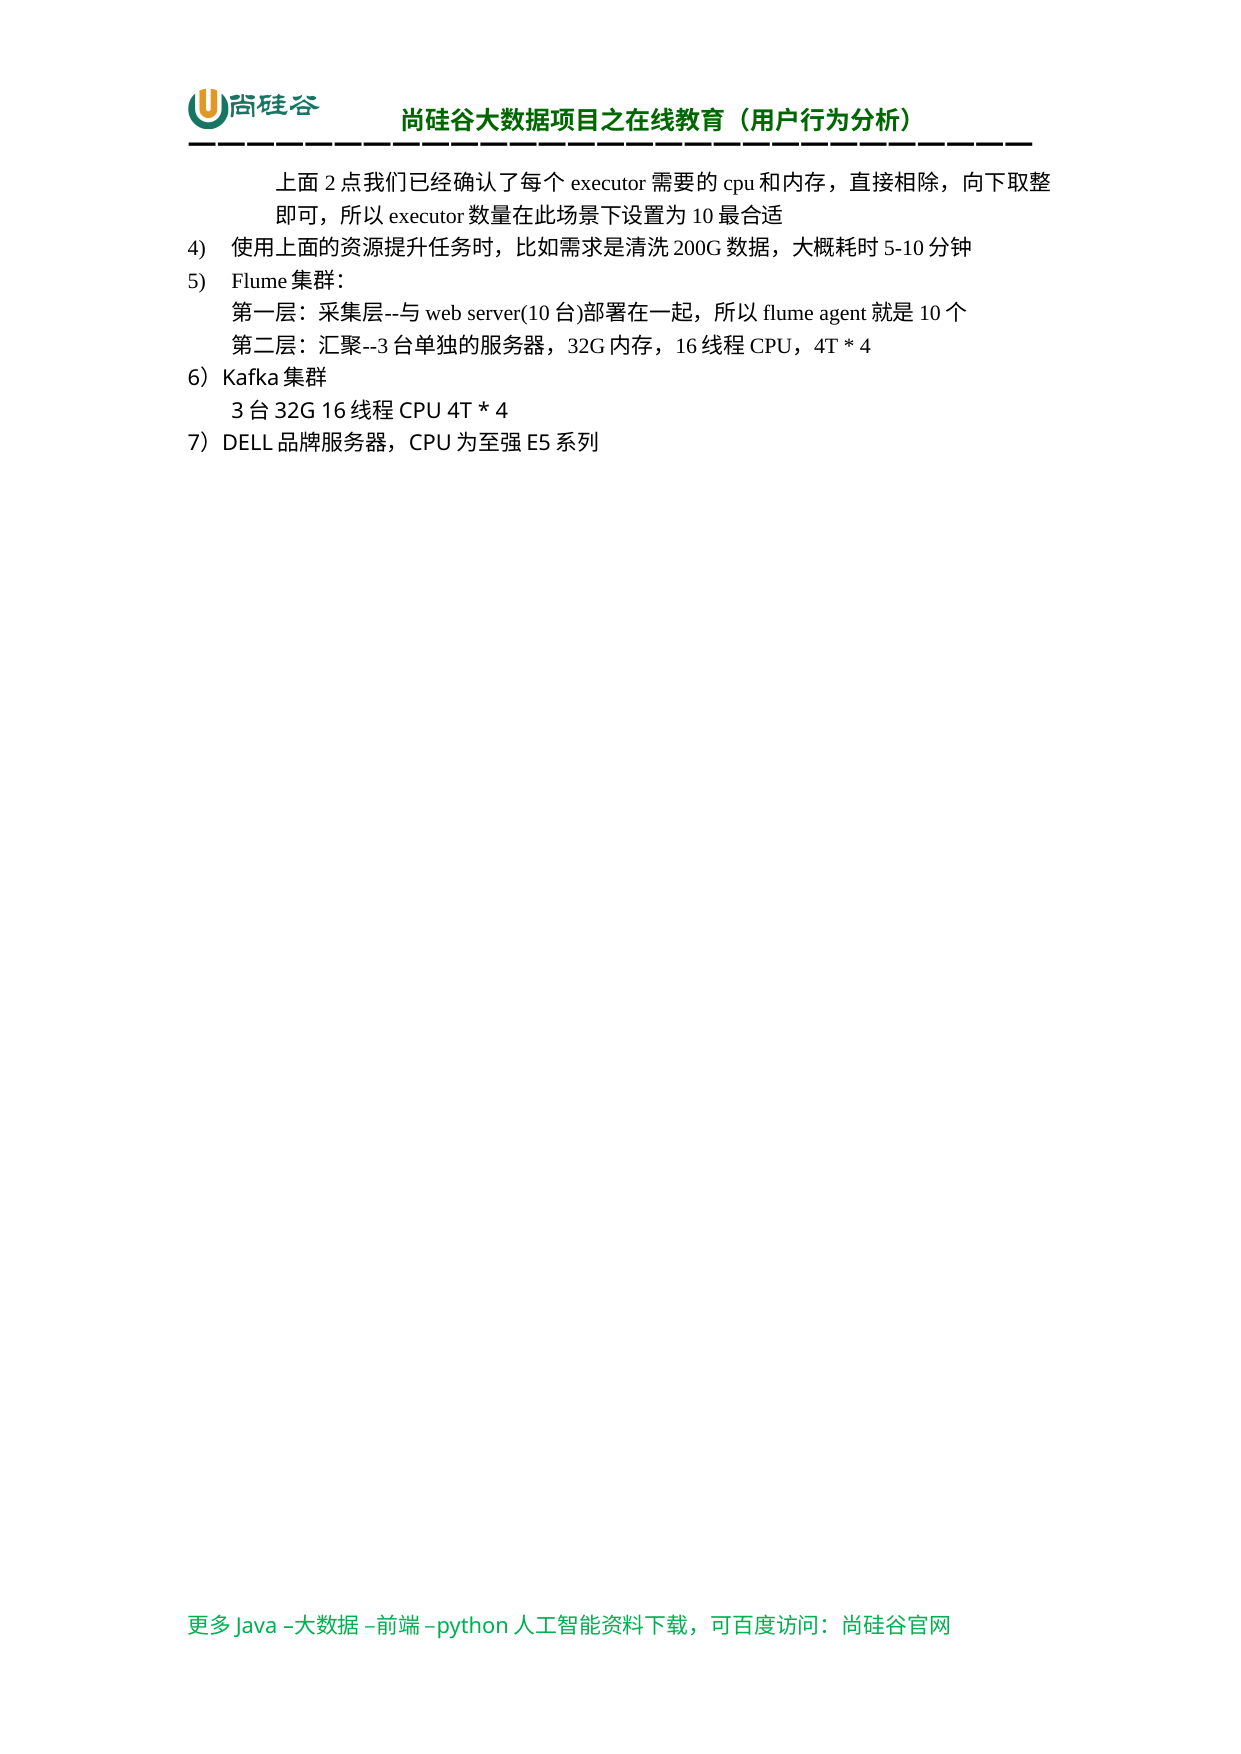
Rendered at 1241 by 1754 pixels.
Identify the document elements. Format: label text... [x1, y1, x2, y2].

list 使用上面的资源提升任务时，比如需求是清洗200G数据，大概耗时5-10分钟 [187, 230, 1053, 262]
text 6）Kafka集群 [187, 360, 1053, 392]
text 7）DELL品牌服务器，CPU为至强E5系列 [187, 425, 1053, 457]
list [231, 165, 1053, 230]
list Flume集群： [187, 262, 1053, 295]
text 3台32G 16线程CPU 4T * 4 [187, 392, 1053, 425]
list 第一层：采集层--与web server(10台)部署在一起，所以flume agent就是10个 [231, 295, 1053, 327]
picture [187, 88, 320, 130]
list 第二层：汇聚--3台单独的服务器，32G内存，16线程CPU，4T * 4 [231, 327, 1053, 360]
